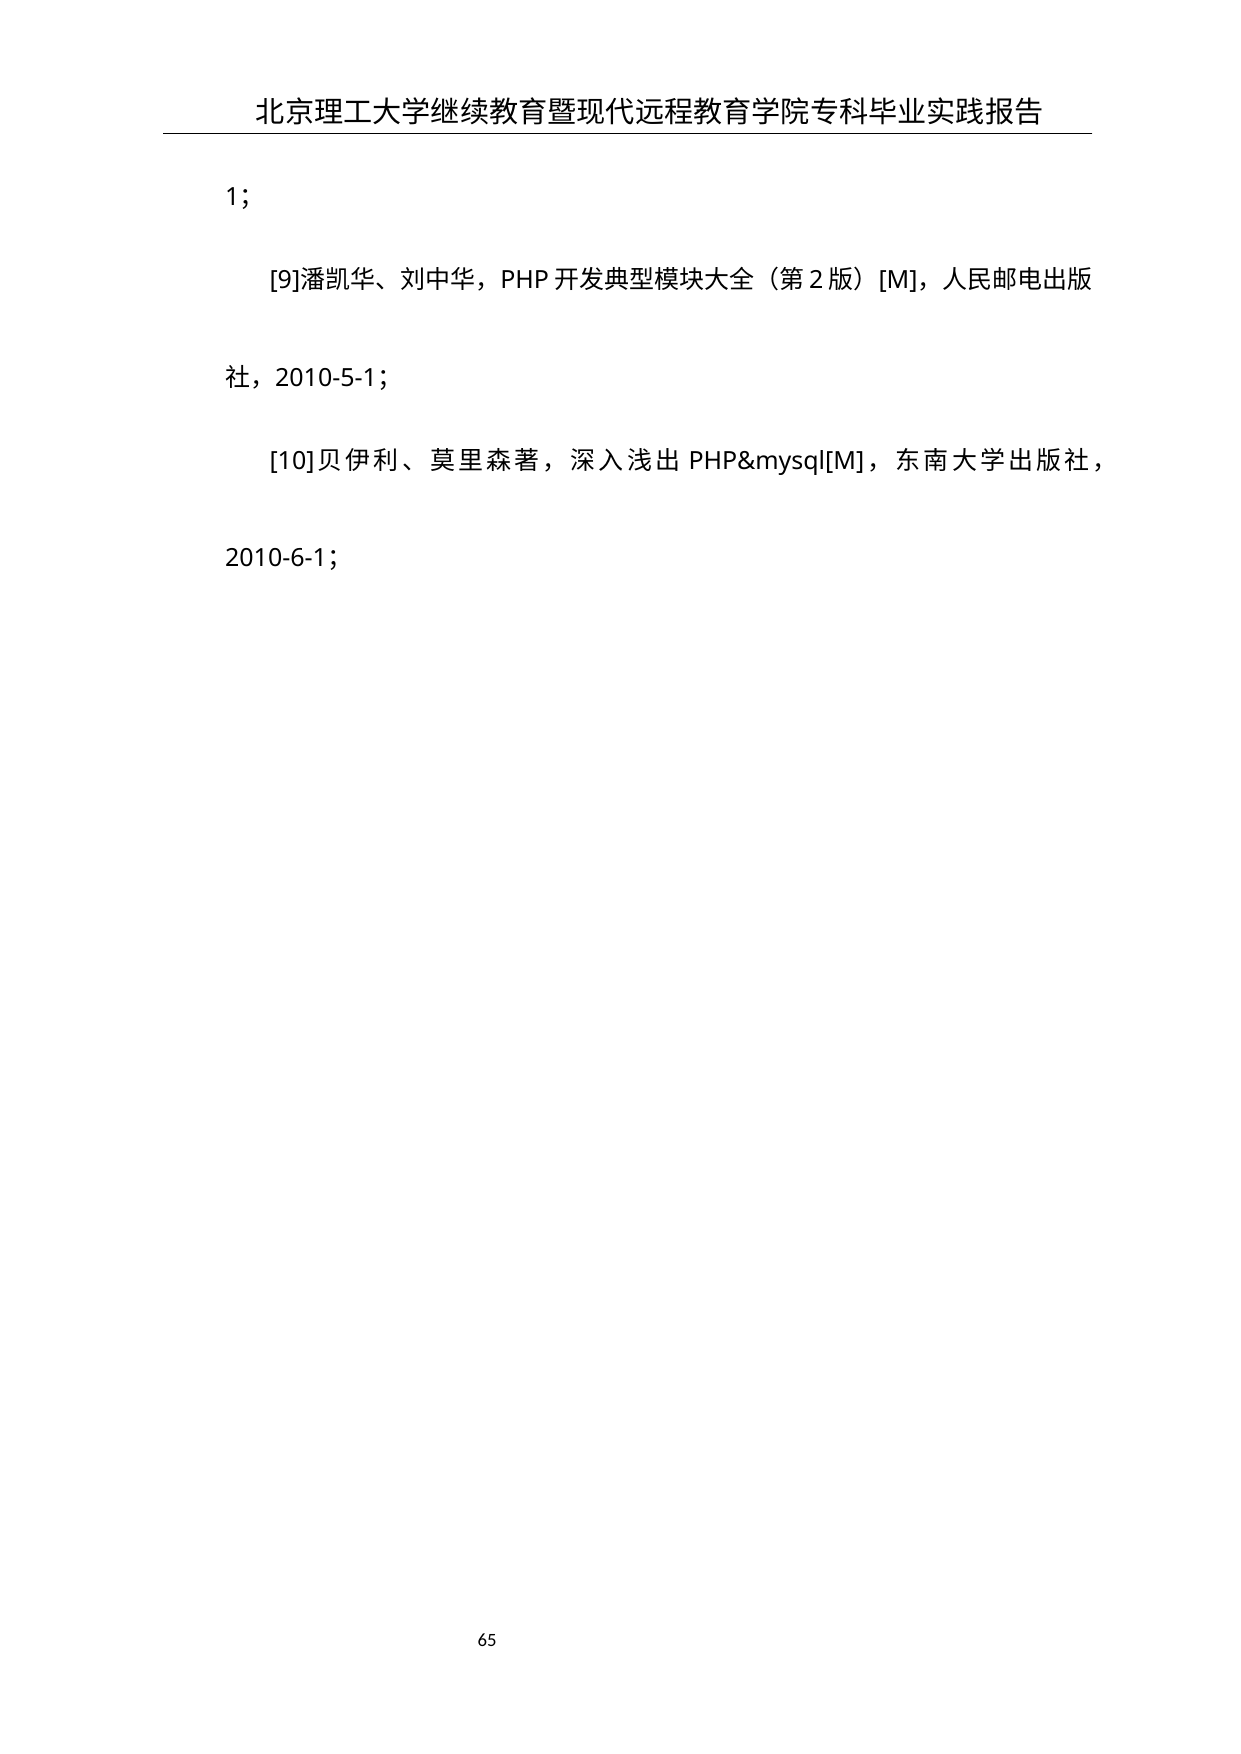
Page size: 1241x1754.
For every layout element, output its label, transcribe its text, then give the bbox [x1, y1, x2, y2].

text [10]贝伊利、莫里森著，深入浅出PHP&mysql[M]，东南大学出版社，2010-6-1； [225, 426, 1092, 588]
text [225, 162, 1092, 227]
text [9]潘凯华、刘中华，PHP开发典型模块大全（第2版）[M]，人民邮电出版社，2010-5-1； [225, 245, 1092, 408]
